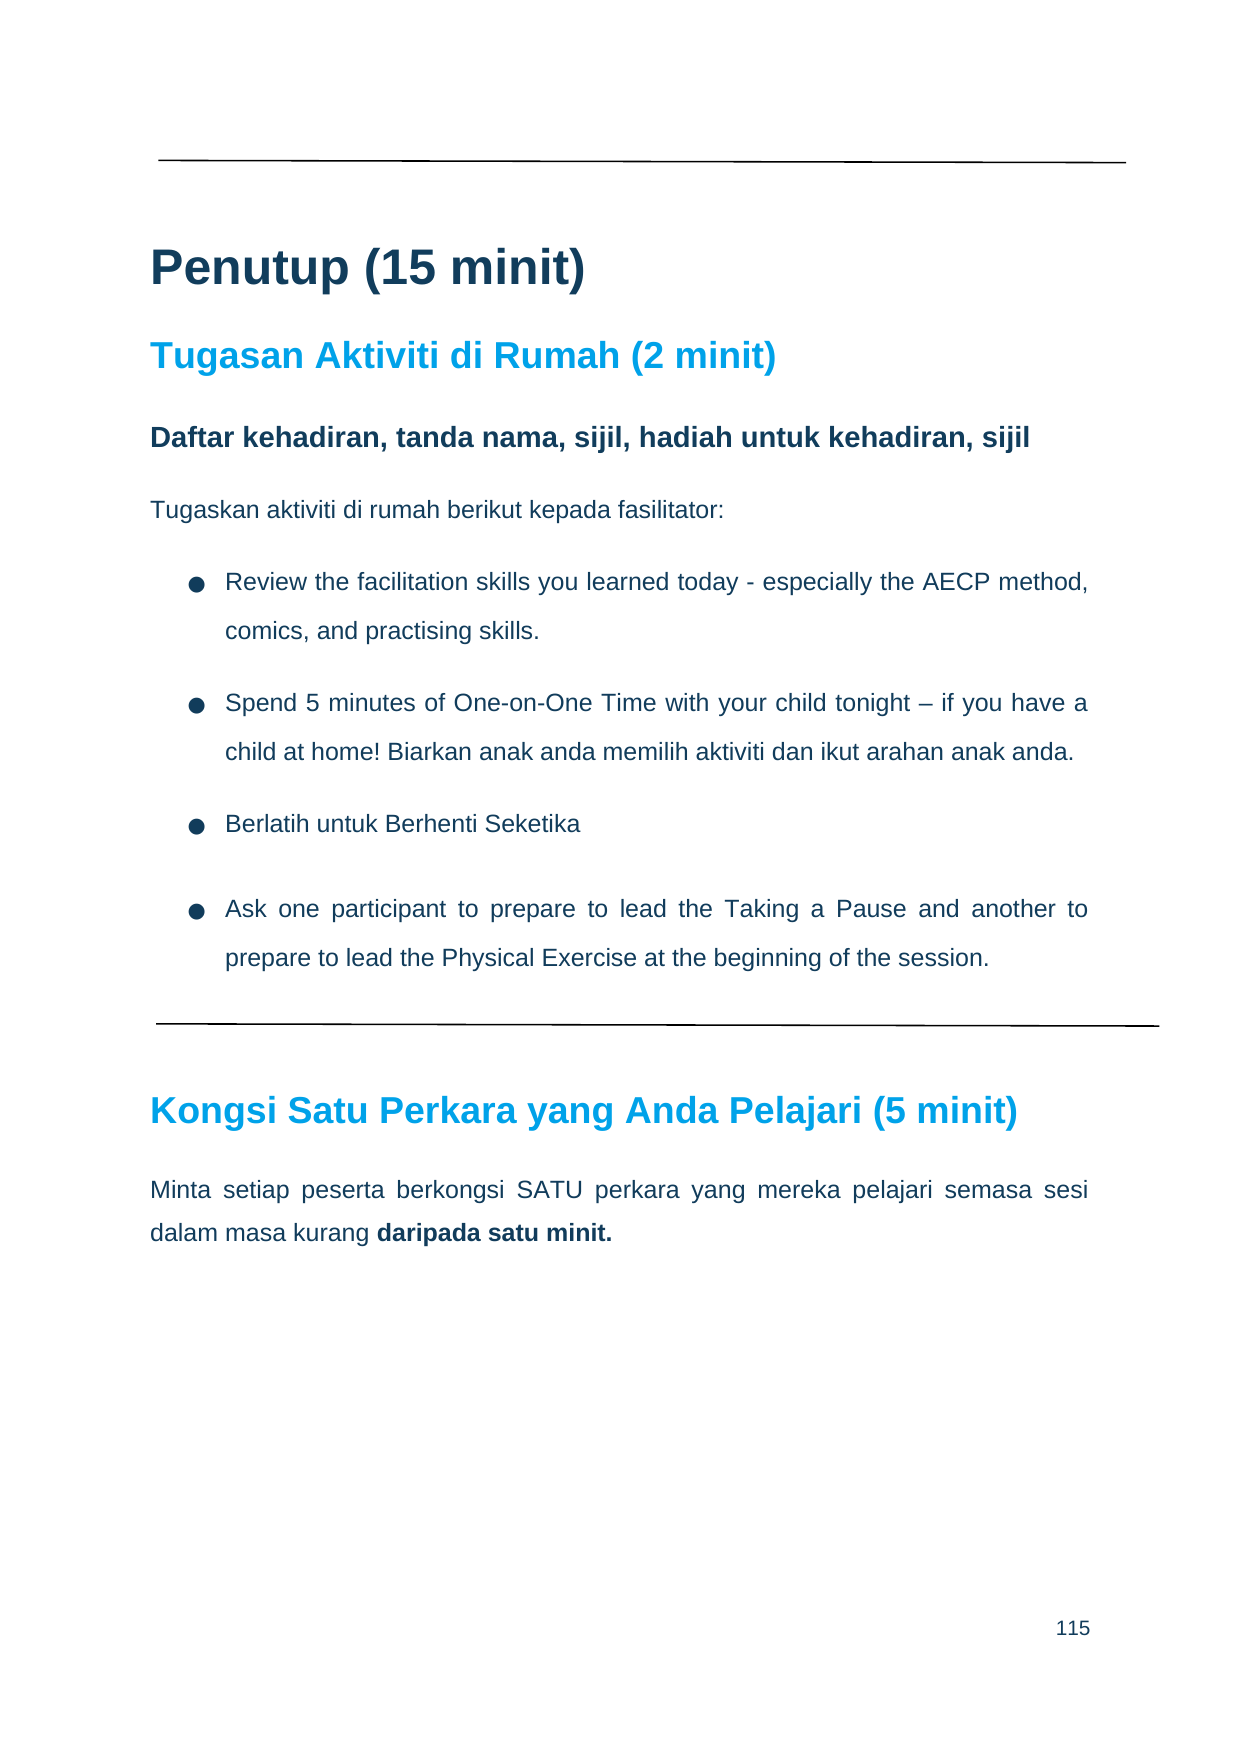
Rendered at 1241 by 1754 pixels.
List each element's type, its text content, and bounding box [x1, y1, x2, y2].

text Minta setiap peserta berkongsi SATU perkara yang mereka pelajari semasa sesi dalam masa kurang daripada satu minit. [150, 1175, 1090, 1247]
subtitle Penutup (15 minit) [150, 238, 1090, 295]
list Berlatih untuk Berhenti Seketika [187, 801, 1090, 844]
list Ask one participant to prepare to lead the Taking a Pause and another to prepare to lead the Physical Exercise at the beginning of the session. [187, 886, 1090, 972]
list Review the facilitation skills you learned today - especially the AECP method, comics, and practising skills. [187, 559, 1090, 645]
text Tugaskan aktiviti di rumah berikut kepada fasilitator: [150, 495, 1090, 524]
subtitle Daftar kehadiran, tanda nama, sijil, hadiah untuk kehadiran, sijil [150, 420, 1090, 453]
list Spend 5 minutes of One-on-One Time with your child tonight – if you have a child at home! Biarkan anak anda memilih aktiviti dan ikut arahan anak anda. [187, 680, 1090, 766]
subtitle Tugasan Aktiviti di Rumah (2 minit) [150, 333, 1090, 376]
subtitle Kongsi Satu Perkara yang Anda Pelajari (5 minit) [150, 1088, 1090, 1131]
